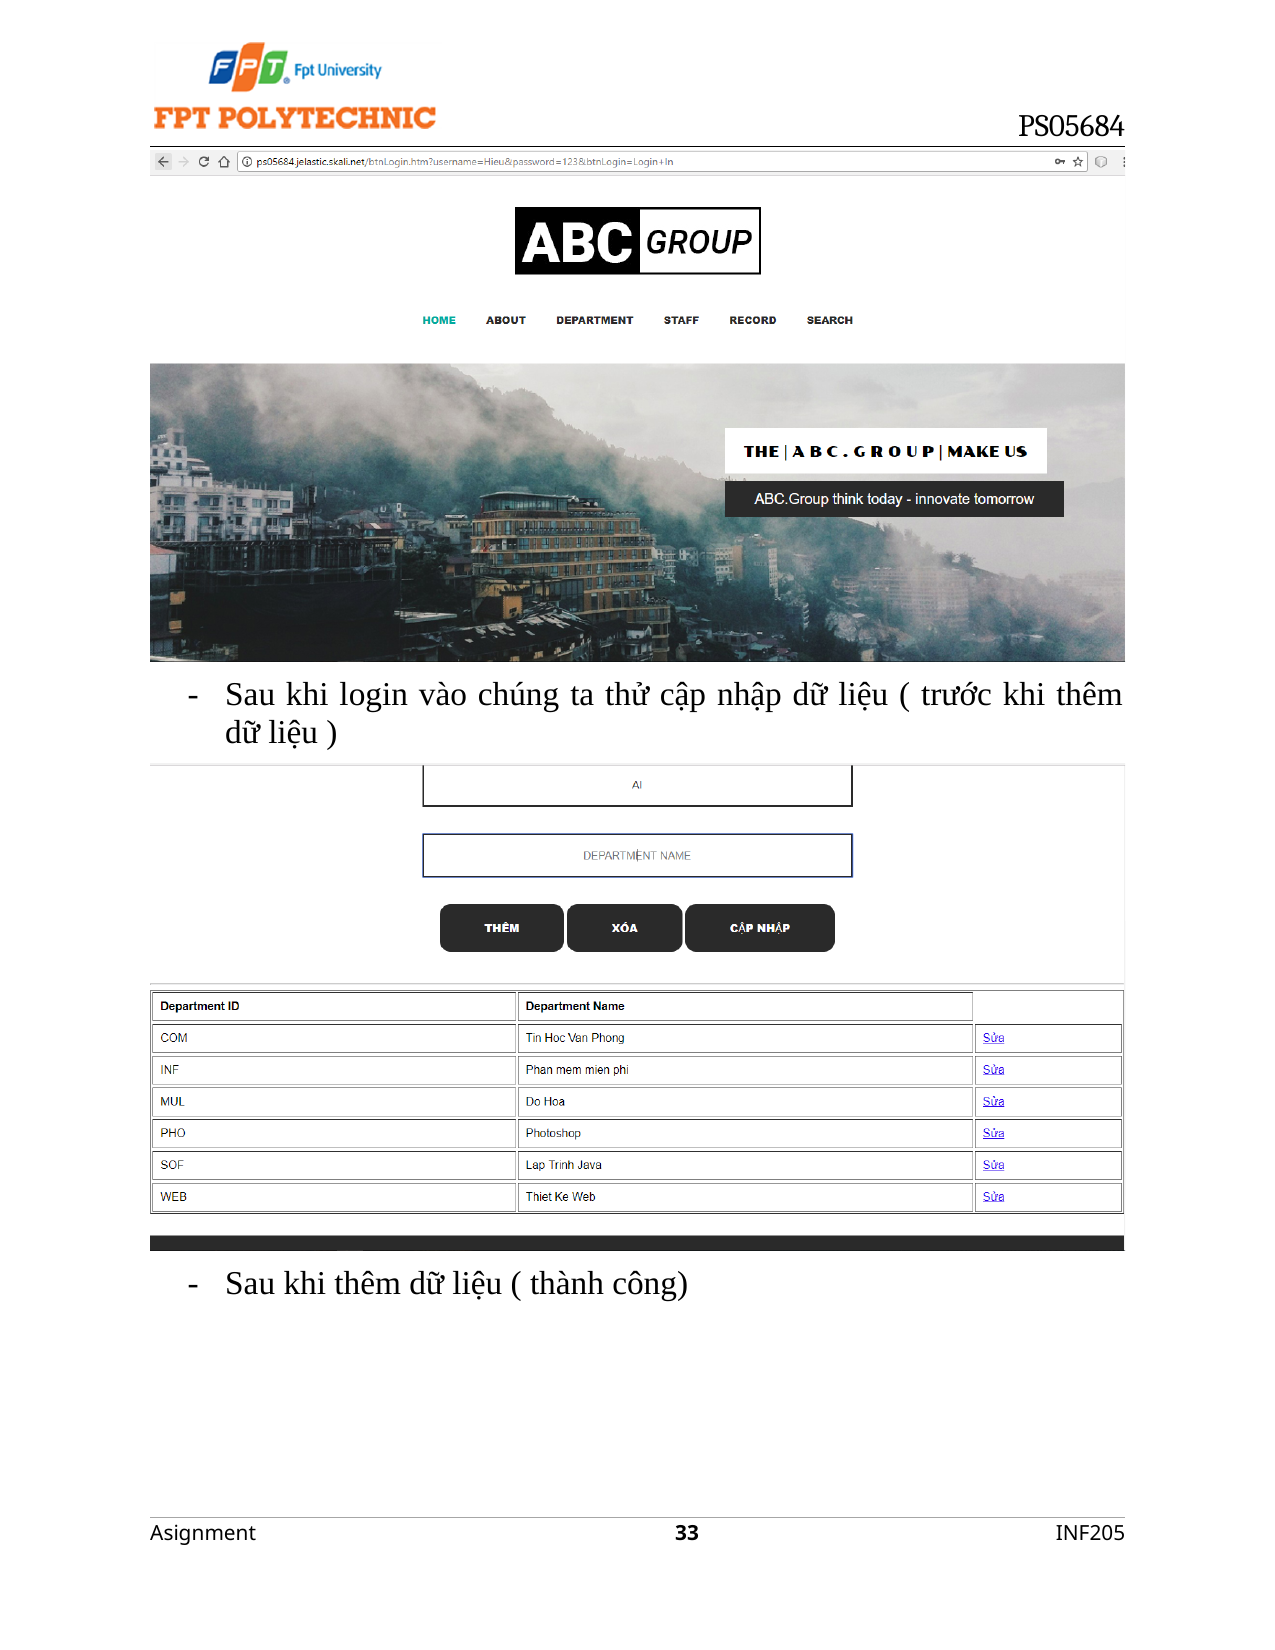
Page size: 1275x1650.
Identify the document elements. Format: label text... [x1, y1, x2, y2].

list Sau khi login vào chúng ta thử cập nhập dữ liệu ( trước khi thêm dữ liệu ) [187, 674, 1125, 751]
picture [150, 763, 1125, 1251]
list Sau khi thêm dữ liệu ( thành công) [187, 1263, 1125, 1302]
picture [150, 37, 443, 137]
picture [150, 150, 1125, 662]
